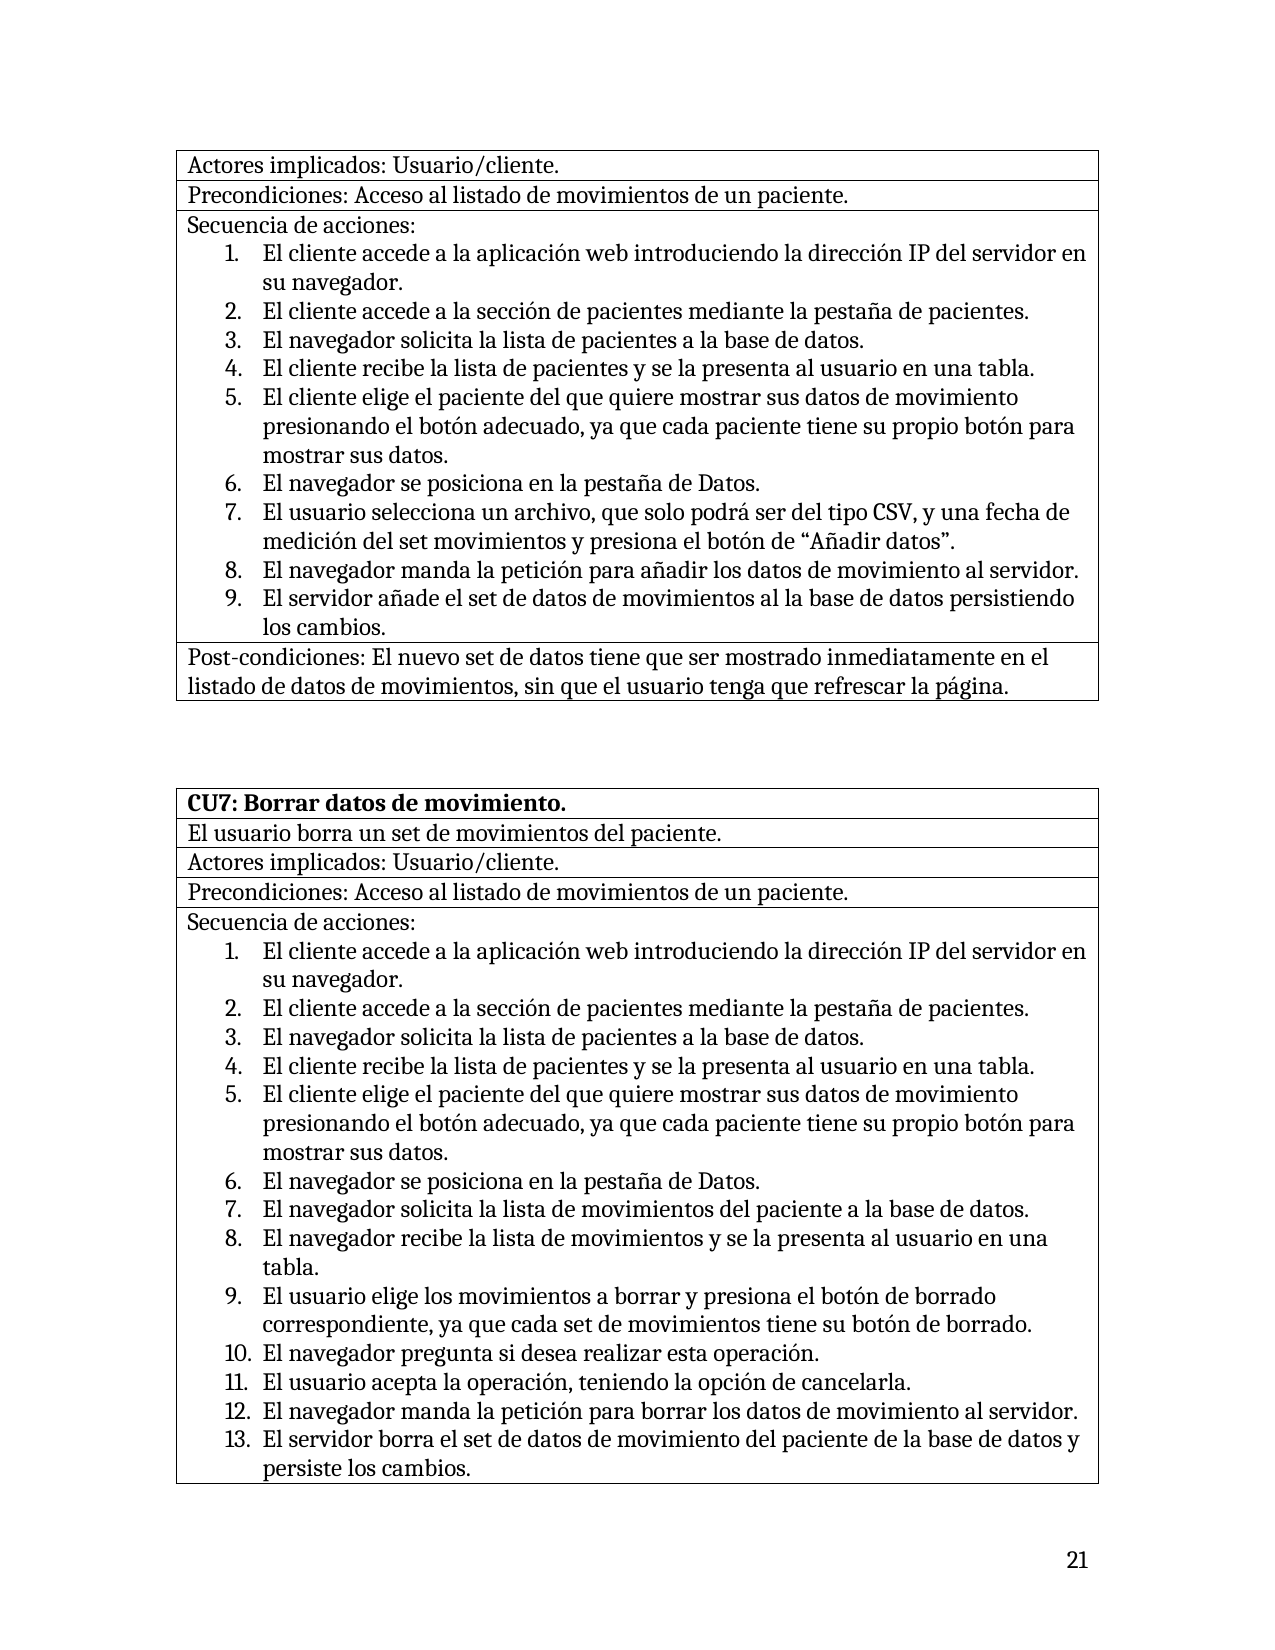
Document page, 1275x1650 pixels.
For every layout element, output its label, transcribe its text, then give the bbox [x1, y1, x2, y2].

table_cell El usuario borra un set de movimientos del paciente. [177, 819, 1098, 847]
table_header CU7: Borrar datos de movimiento. [177, 789, 1098, 817]
table_cell Actores implicados: Usuario/cliente. [177, 151, 1098, 180]
table_cell Precondiciones: Acceso al listado de movimientos de un paciente. [177, 878, 1098, 907]
table_cell Actores implicados: Usuario/cliente. [177, 848, 1098, 877]
table_cell Post-condiciones: El nuevo set de datos tiene que ser mostrado inmediatamente en el listado de datos de movimientos, sin que el usuario tenga que refrescar la página. [177, 643, 1098, 700]
table_cell Precondiciones: Acceso al listado de movimientos de un paciente. [177, 181, 1098, 209]
table_cell Secuencia de acciones: El cliente accede a la aplicación web introduciendo la dirección IP del servidor en su navegador. El cliente accede a la sección de pacientes mediante la pestaña de pacientes. El navegador solicita la lista de pacientes a la base de datos. El cliente recibe la lista de pacientes y se la presenta al usuario en una tabla. El cliente elige el paciente del que quiere mostrar sus datos de movimiento presionando el botón adecuado, ya que cada paciente tiene su propio botón para mostrar sus datos. El navegador se posiciona en la pestaña de Datos. El usuario selecciona un archivo, que solo podrá ser del tipo CSV, y una fecha de medición del set movimientos y presiona el botón de “Añadir datos”. El navegador manda la petición para añadir los datos de movimiento al servidor. El servidor añade el set de datos de movimientos al la base de datos persistiendo los cambios. [177, 211, 1098, 642]
table_cell Secuencia de acciones: El cliente accede a la aplicación web introduciendo la dirección IP del servidor en su navegador. El cliente accede a la sección de pacientes mediante la pestaña de pacientes. El navegador solicita la lista de pacientes a la base de datos. El cliente recibe la lista de pacientes y se la presenta al usuario en una tabla. El cliente elige el paciente del que quiere mostrar sus datos de movimiento presionando el botón adecuado, ya que cada paciente tiene su propio botón para mostrar sus datos. El navegador se posiciona en la pestaña de Datos. El navegador solicita la lista de movimientos del paciente a la base de datos. El navegador recibe la lista de movimientos y se la presenta al usuario en una tabla. El usuario elige los movimientos a borrar y presiona el botón de borrado correspondiente, ya que cada set de movimientos tiene su botón de borrado. El navegador pregunta si desea realizar esta operación. El usuario acepta la operación, teniendo la opción de cancelarla. El navegador manda la petición para borrar los datos de movimiento al servidor. El servidor borra el set de datos de movimiento del paciente de la base de datos y persiste los cambios. [177, 908, 1098, 1483]
